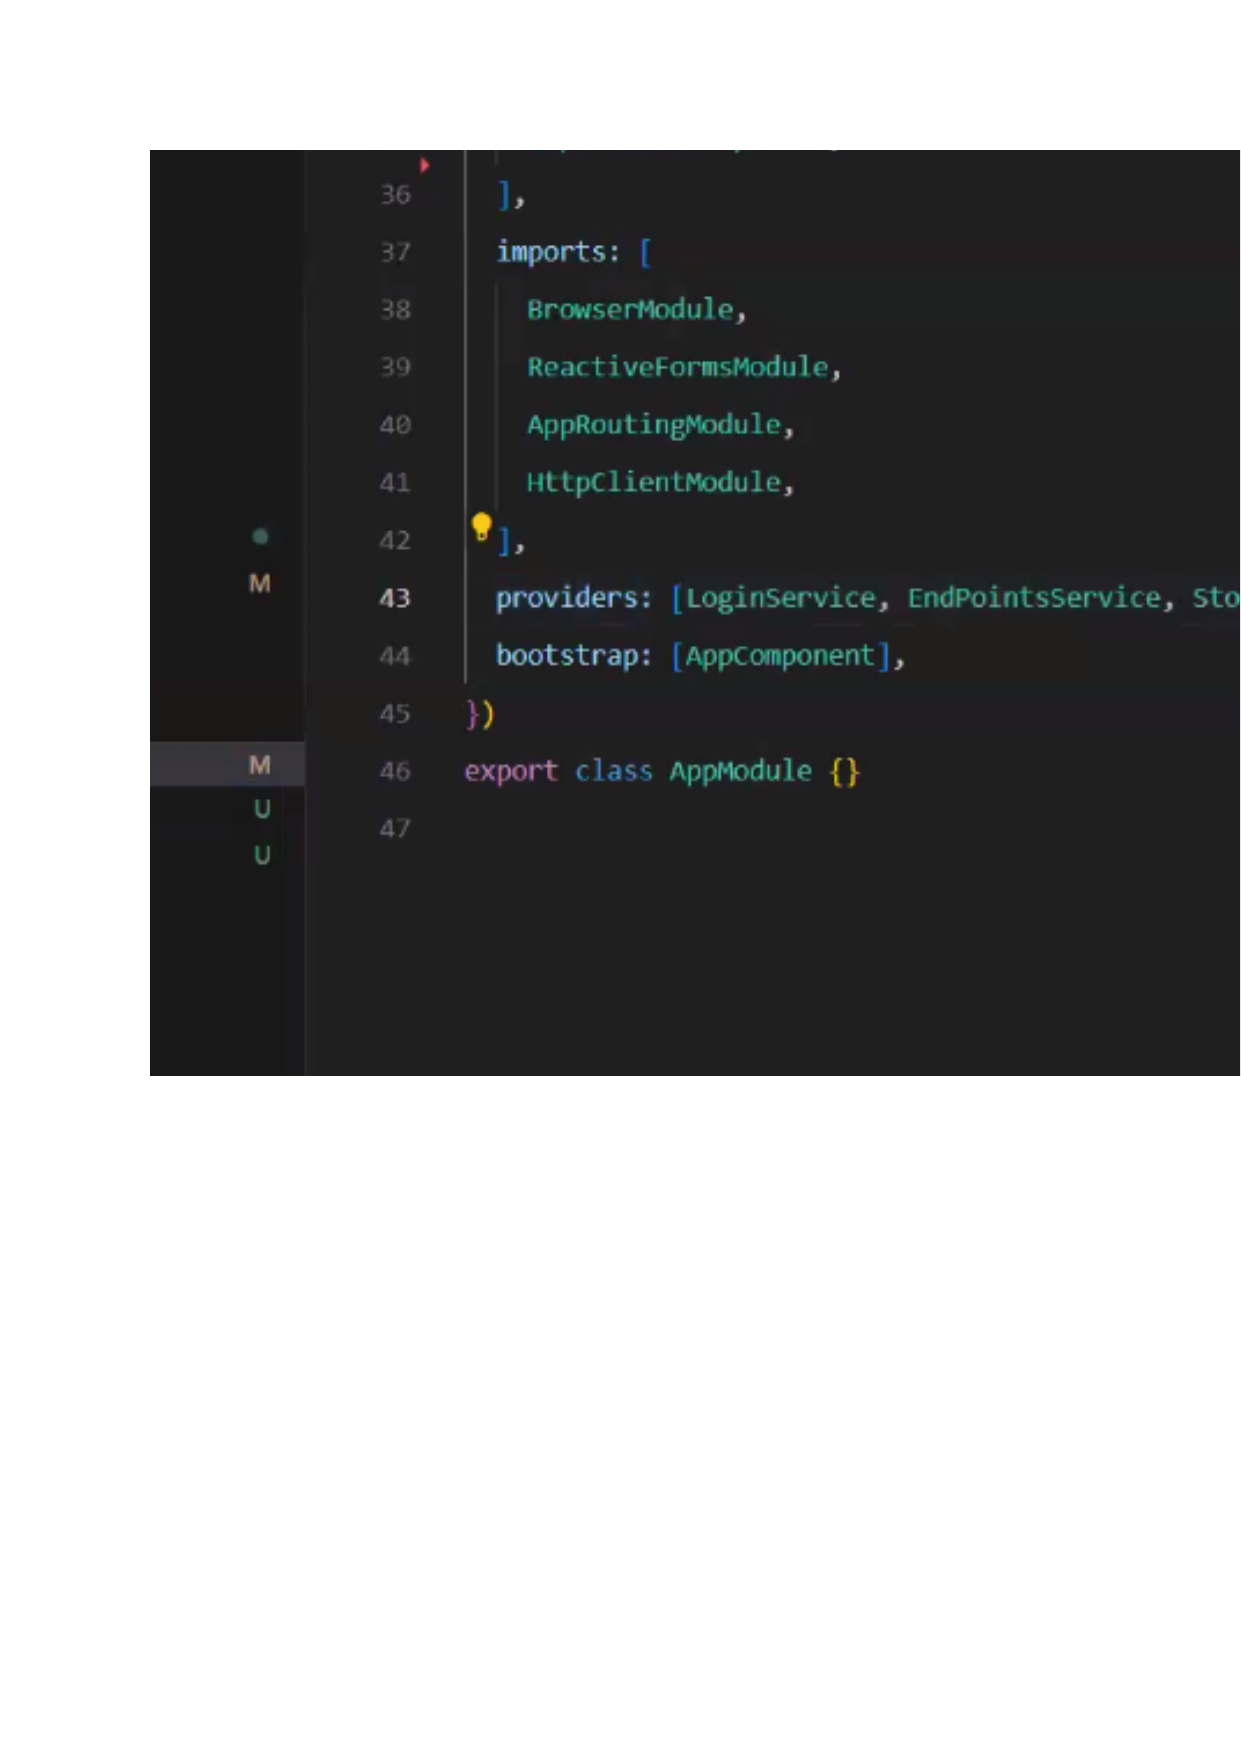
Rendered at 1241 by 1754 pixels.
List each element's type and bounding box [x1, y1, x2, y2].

picture [150, 150, 1241, 1076]
